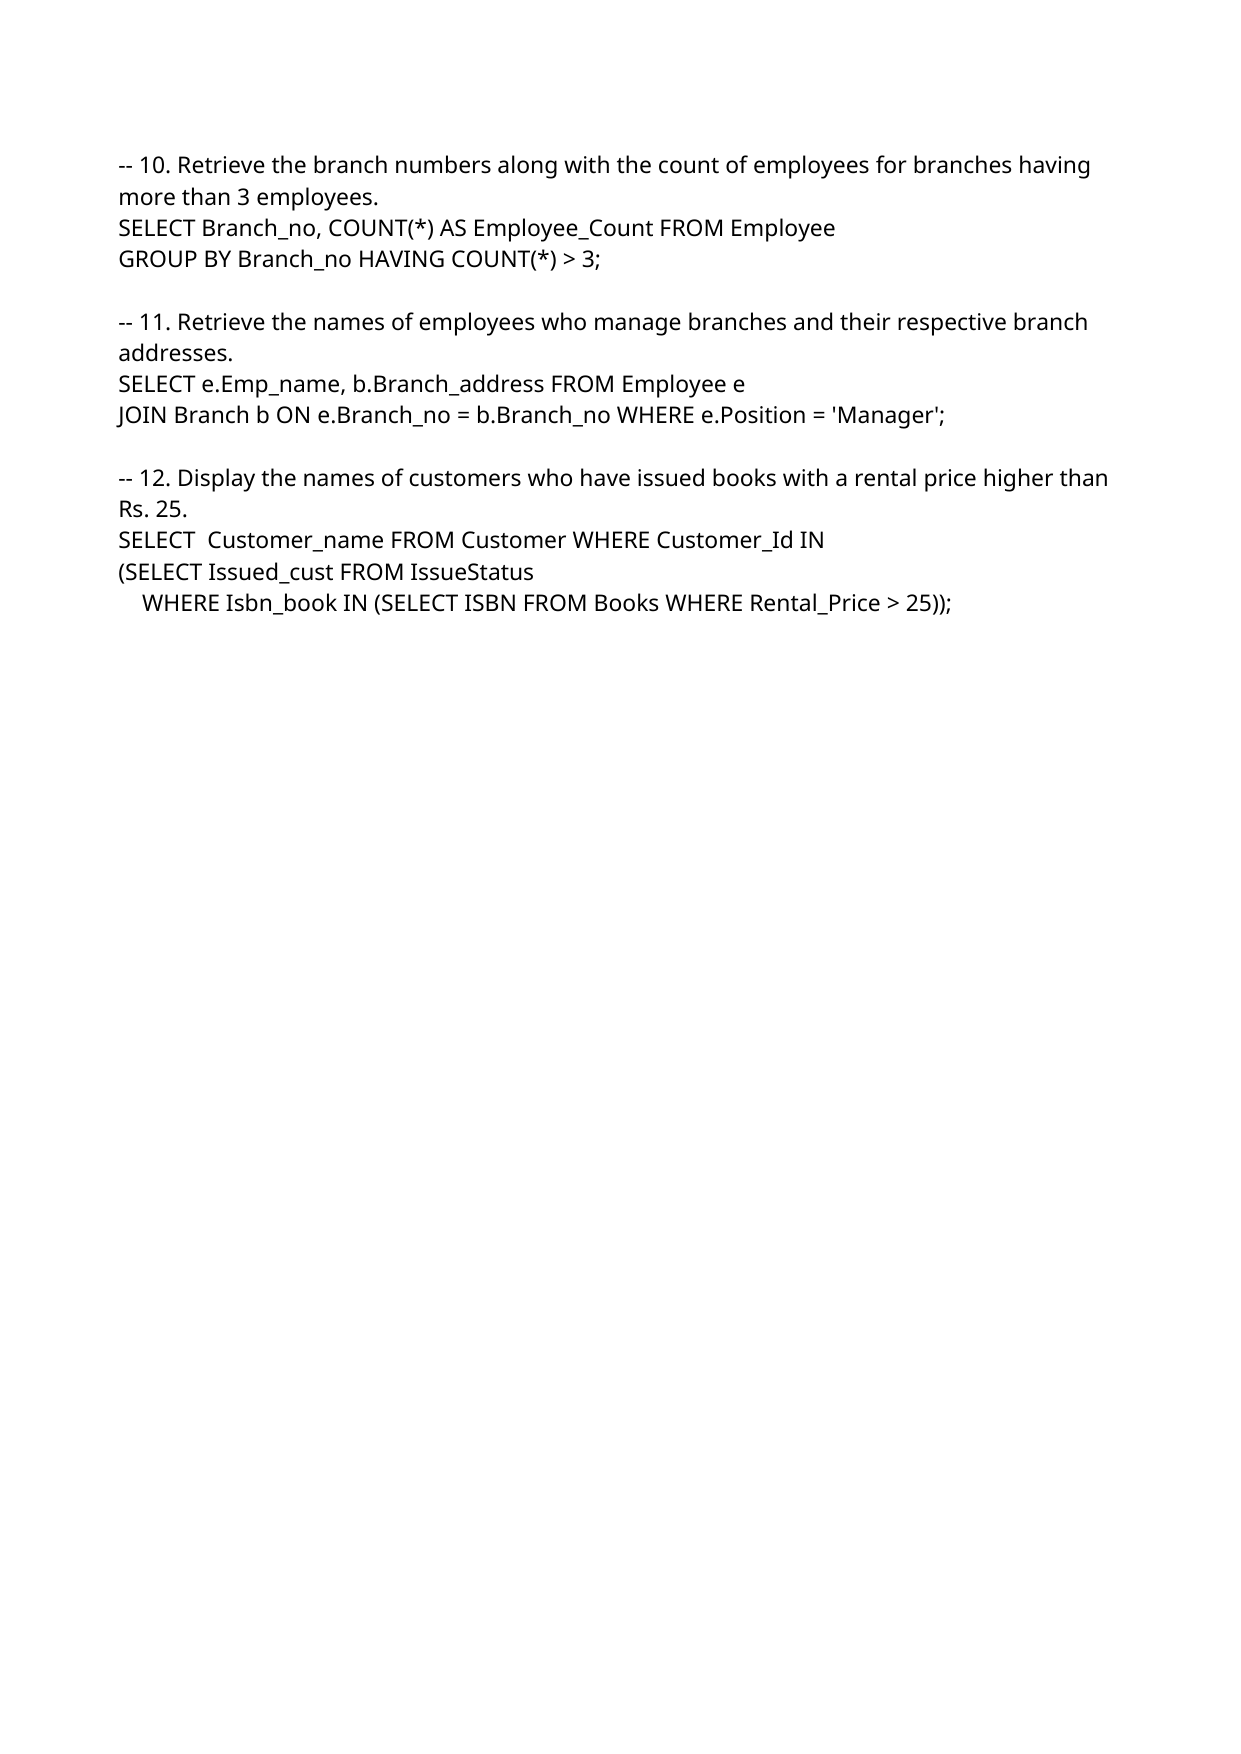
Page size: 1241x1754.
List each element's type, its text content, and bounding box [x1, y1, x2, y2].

text SELECT e.Emp_name, b.Branch_address FROM Employee e [118, 368, 1122, 399]
text GROUP BY Branch_no HAVING COUNT(*) > 3; [118, 243, 1122, 274]
text WHERE Isbn_book IN (SELECT ISBN FROM Books WHERE Rental_Price > 25)); [118, 587, 1122, 618]
text -- 12. Display the names of customers who have issued books with a rental price higher than Rs. 25. [118, 462, 1122, 524]
text SELECT Customer_name FROM Customer WHERE Customer_Id IN [118, 524, 1122, 556]
text -- 10. Retrieve the branch numbers along with the count of employees for branches having more than 3 employees. [118, 149, 1122, 212]
text (SELECT Issued_cust FROM IssueStatus [118, 556, 1122, 587]
text SELECT Branch_no, COUNT(*) AS Employee_Count FROM Employee [118, 212, 1122, 243]
text JOIN Branch b ON e.Branch_no = b.Branch_no WHERE e.Position = 'Manager'; [118, 399, 1122, 431]
text -- 11. Retrieve the names of employees who manage branches and their respective branch addresses. [118, 306, 1122, 368]
